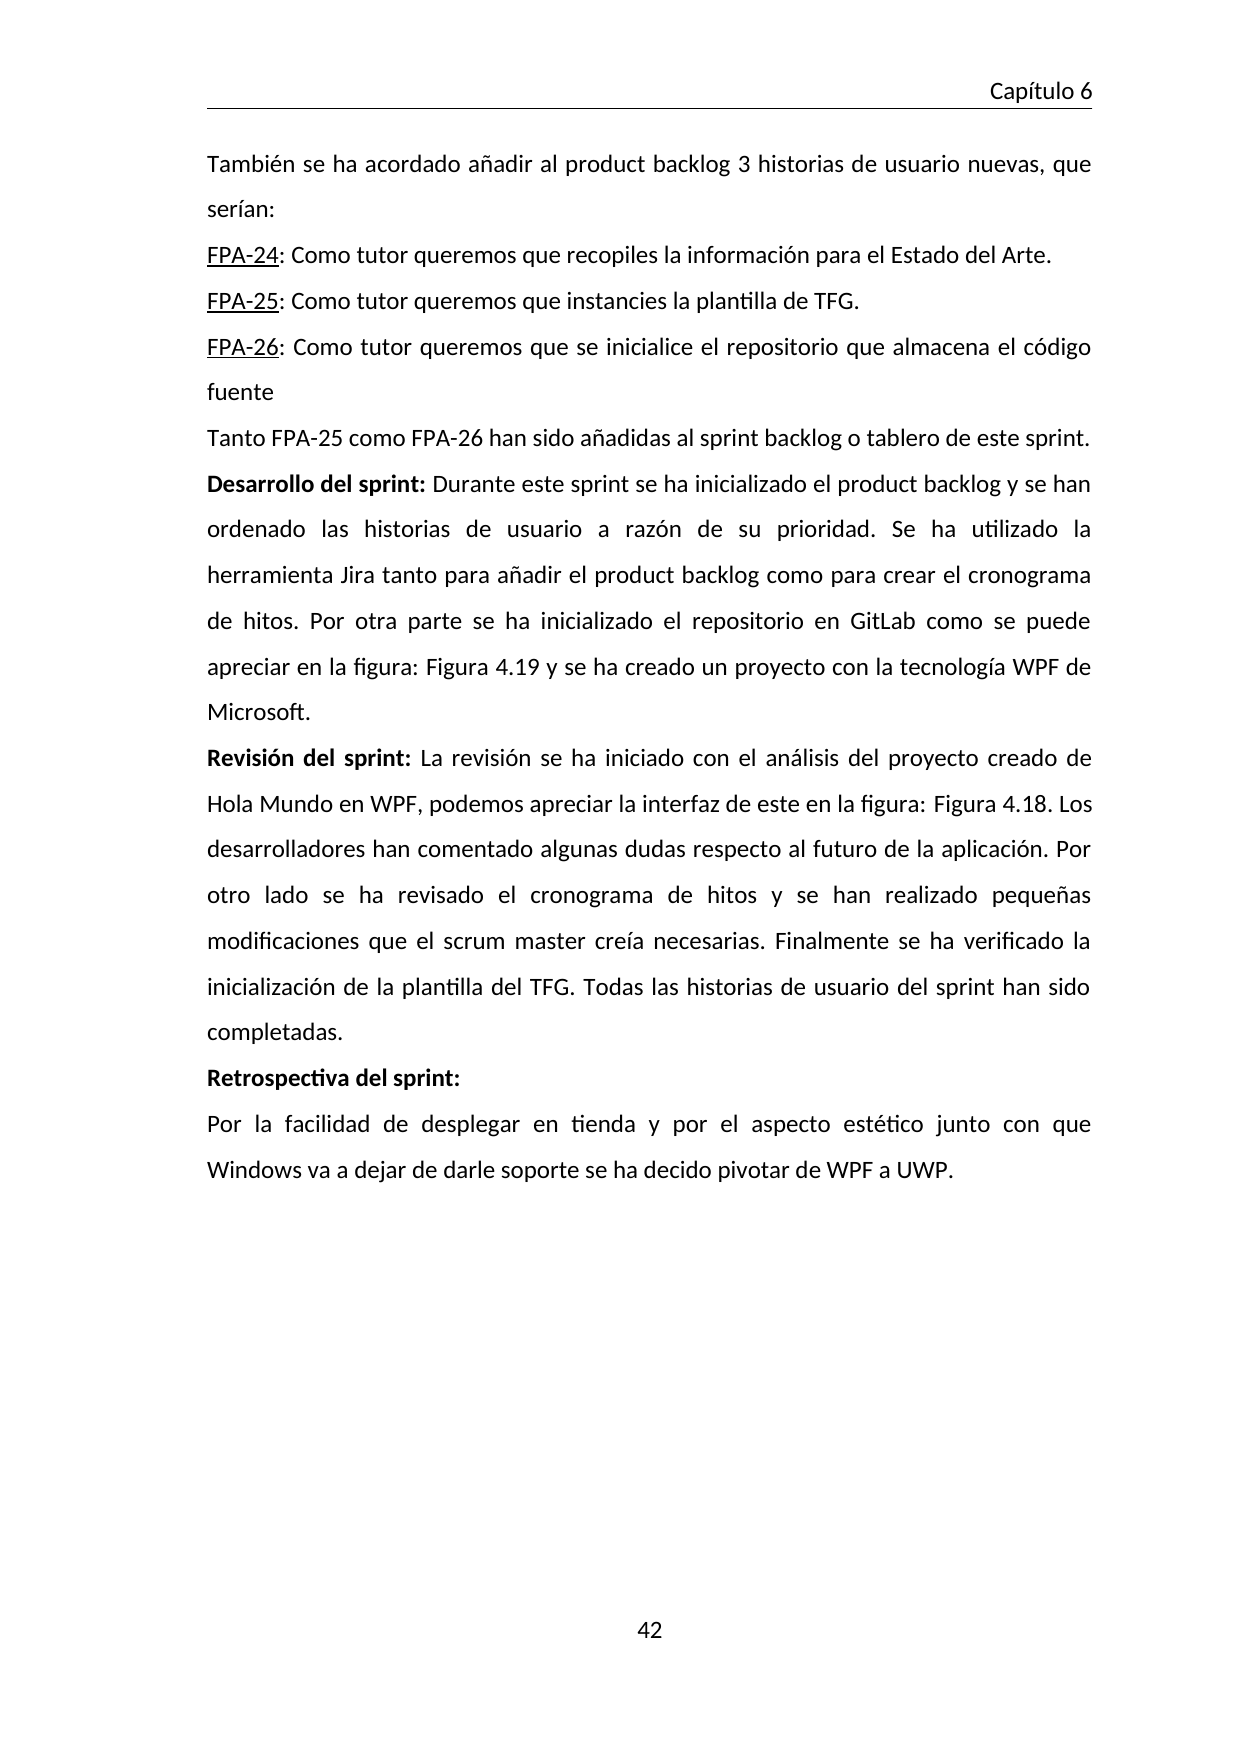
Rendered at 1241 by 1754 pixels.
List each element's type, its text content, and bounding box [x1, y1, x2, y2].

text FPA-25: Como tutor queremos que instancies la plantilla de TFG. [207, 285, 1092, 315]
text FPA-26: Como tutor queremos que se inicialice el repositorio que almacena el código fuente [207, 331, 1092, 407]
text FPA-24: Como tutor queremos que recopiles la información para el Estado del Arte. [207, 239, 1092, 270]
text Retrospectiva del sprint: [207, 1062, 1092, 1093]
text Por la facilidad de desplegar en tienda y por el aspecto estético junto con que Windows va a dejar de darle soporte se ha decido pivotar de WPF a UWP. [207, 1108, 1092, 1184]
text Tanto FPA-25 como FPA-26 han sido añadidas al sprint backlog o tablero de este sprint. [207, 422, 1092, 453]
text También se ha acordado añadir al product backlog 3 historias de usuario nuevas, que serían: [207, 148, 1092, 224]
